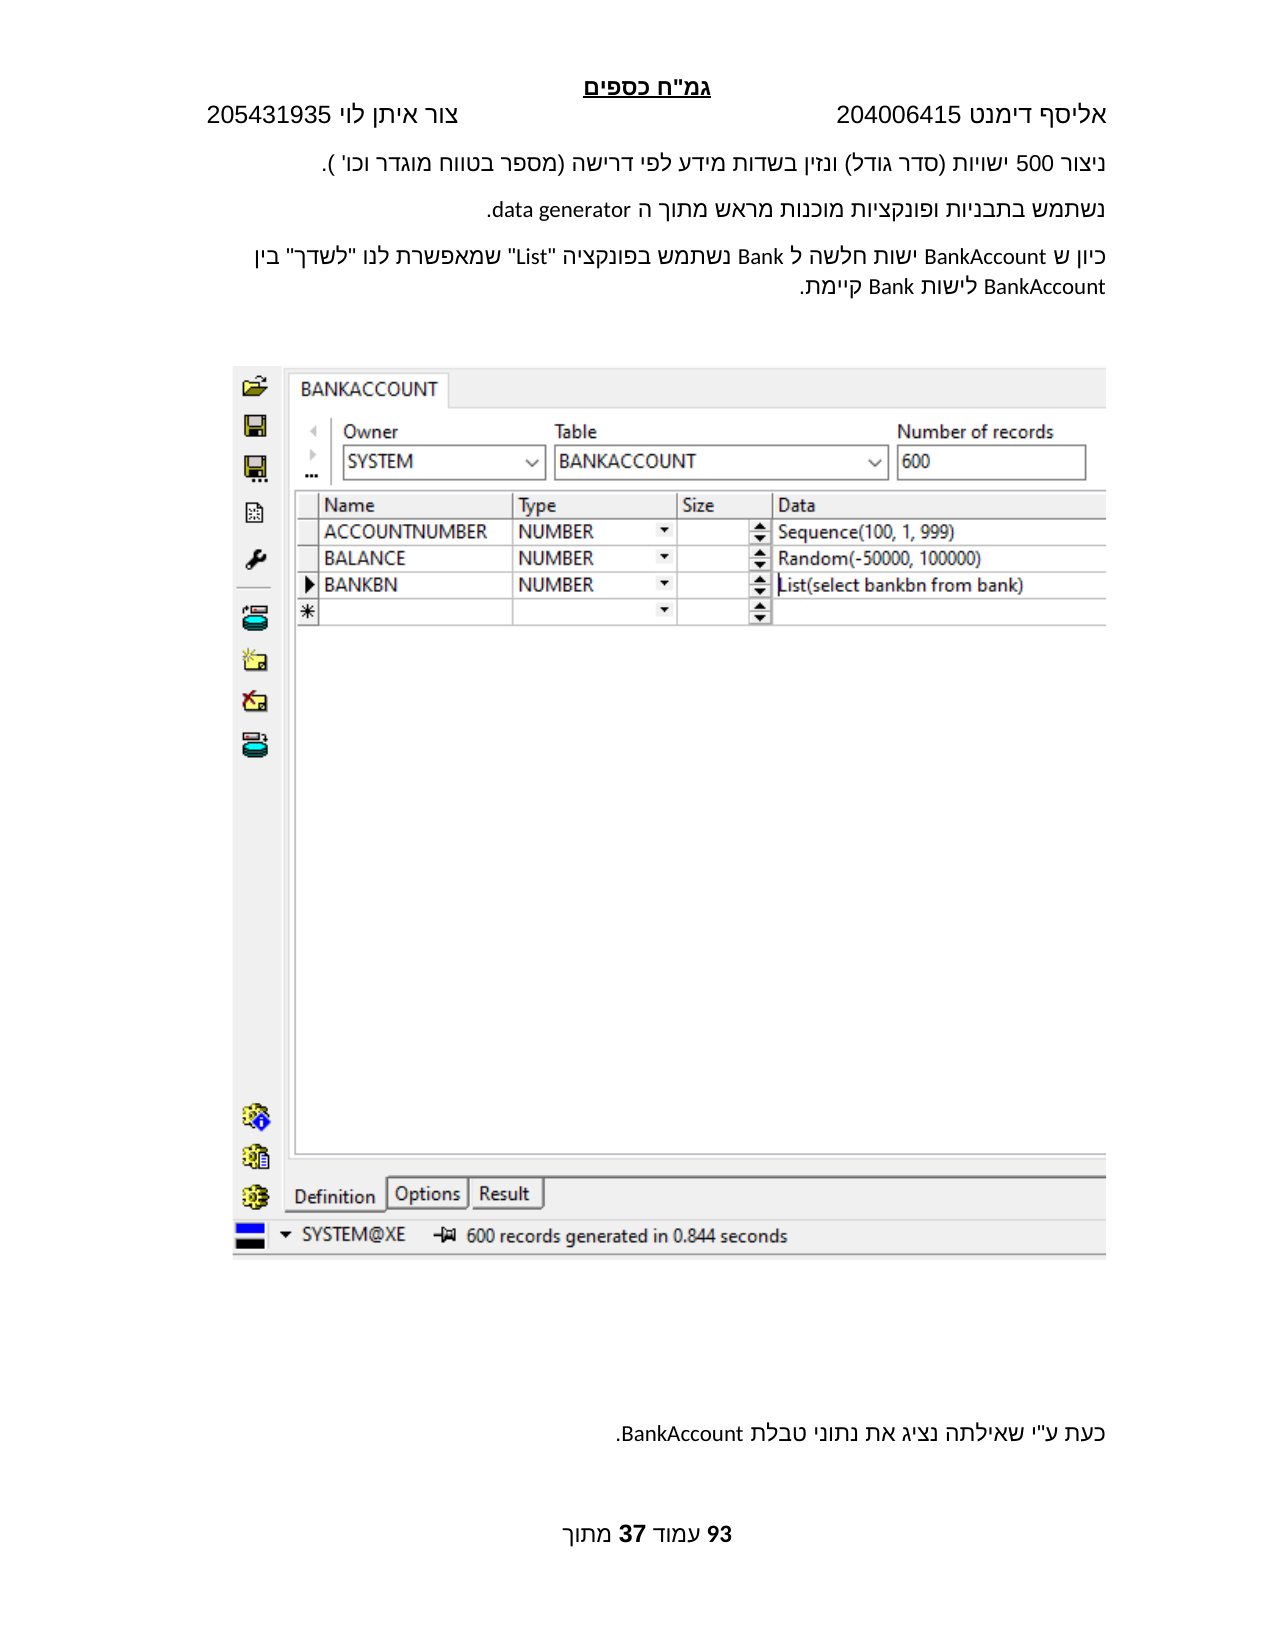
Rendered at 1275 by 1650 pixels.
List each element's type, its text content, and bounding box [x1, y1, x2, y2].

picture [232, 366, 1107, 1260]
text נשתמש בתבניות ופונקציות מוכנות מראש מתוך ה data generator. [187, 195, 1106, 223]
text כיון ש BankAccount ישות חלשה ל Bank נשתמש בפונקציה "List" שמאפשרת לנו "לשדך" בין BankAccount לישות Bank קיימת. [187, 242, 1106, 300]
text כעת ע"י שאילתה נציג את נתוני טבלת BankAccount. [187, 1419, 1106, 1447]
text ניצור 500 ישויות (סדר גודל) ונזין בשדות מידע לפי דרישה (מספר בטווח מוגדר וכו' ). [187, 150, 1106, 176]
